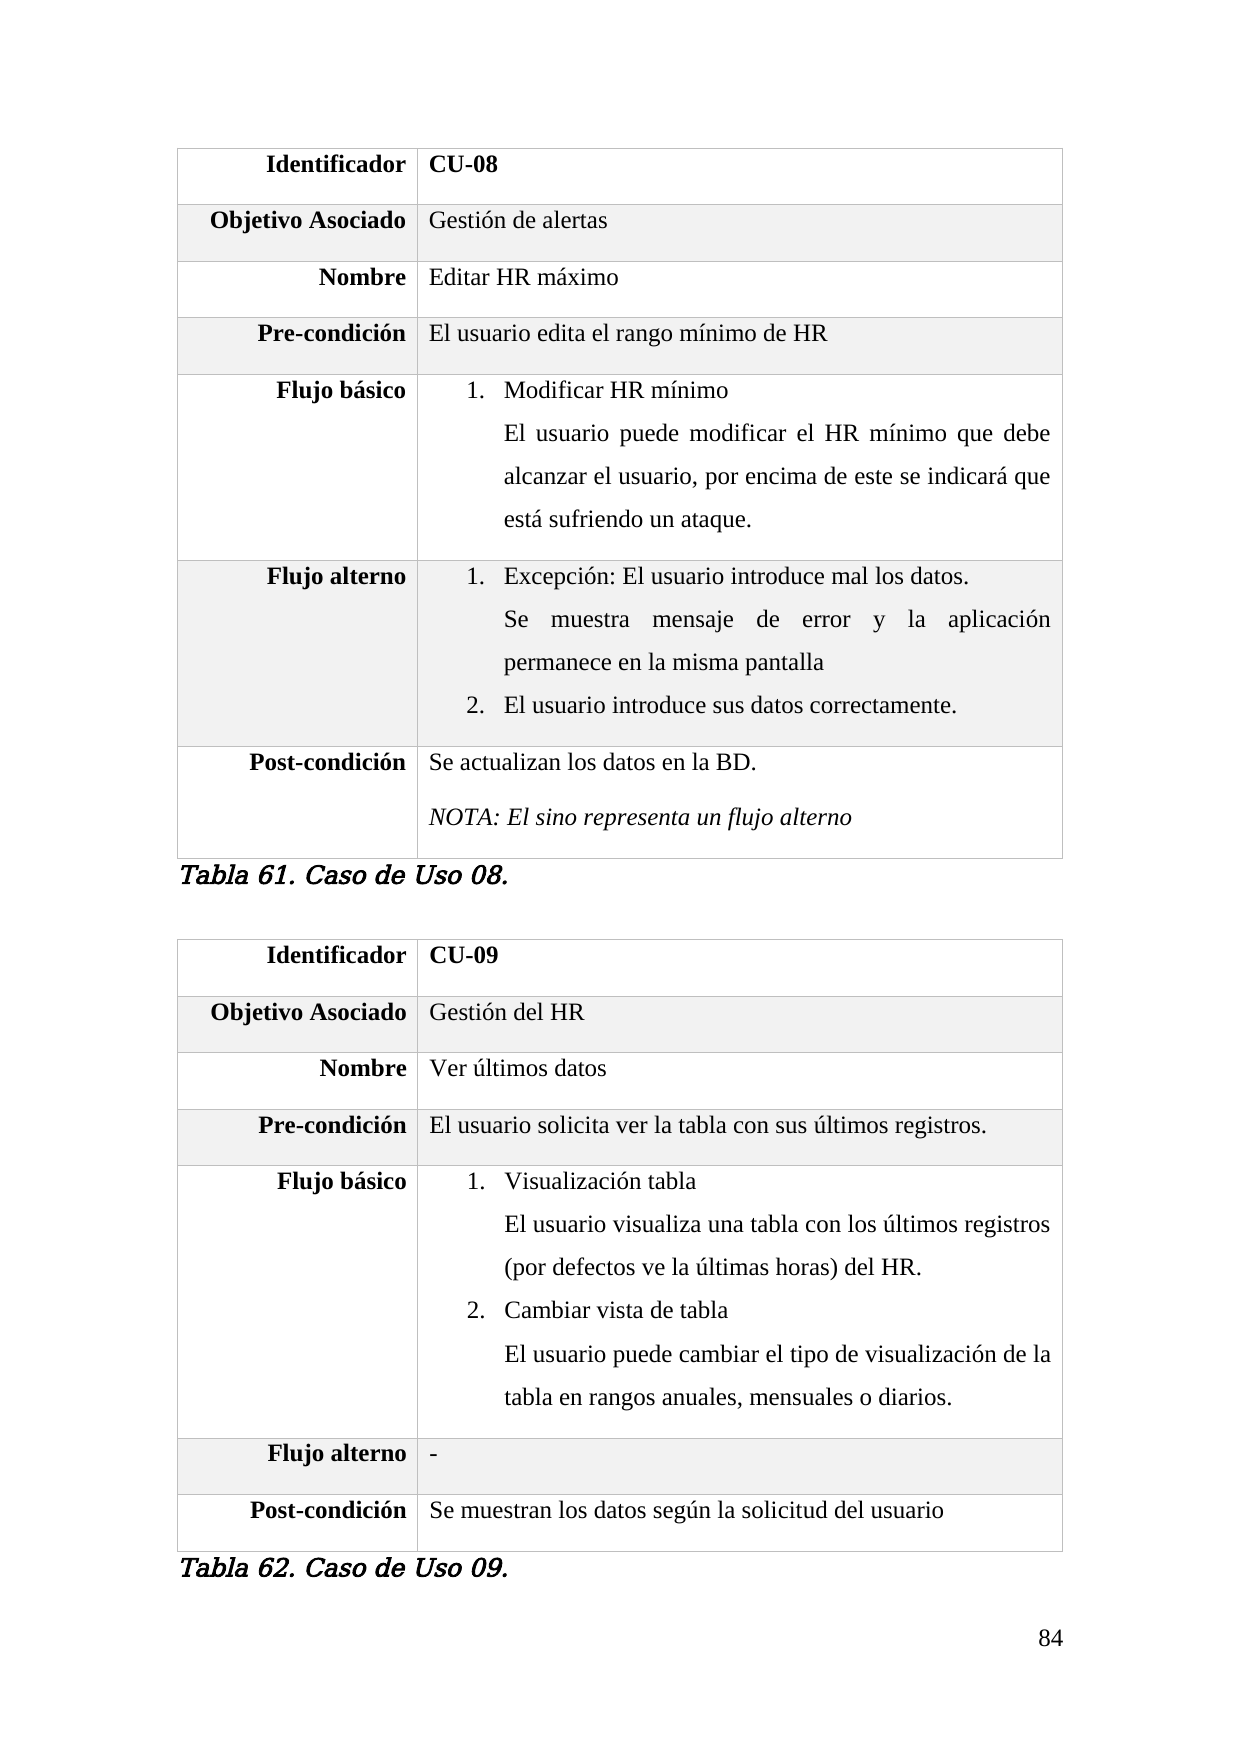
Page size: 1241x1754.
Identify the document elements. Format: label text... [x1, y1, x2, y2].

table_cell Gestión del HR [418, 997, 1062, 1052]
table_cell Pre-condición [178, 1110, 417, 1165]
table_cell El usuario solicita ver la tabla con sus últimos registros. [418, 1110, 1062, 1165]
table_cell Nombre [178, 262, 417, 317]
table_cell Se actualizan los datos en la BD. NOTA: El sino representa un flujo alterno [418, 747, 1062, 858]
table_cell Ver últimos datos [418, 1053, 1062, 1109]
table_cell Objetivo Asociado [178, 205, 417, 261]
table_cell Post-condición [178, 1495, 417, 1551]
table_cell Modificar HR mínimo El usuario puede modificar el HR mínimo que debe alcanzar el usuario, por encima de este se indicará que está sufriendo un ataque. [418, 375, 1062, 560]
table_cell Nombre [178, 1053, 417, 1109]
table_cell Gestión de alertas [418, 205, 1062, 261]
table_cell Flujo alterno [178, 561, 417, 746]
text Tabla 61. Caso de Uso 08. [177, 859, 1063, 889]
table_header Identificador [178, 149, 417, 204]
table_cell Pre-condición [178, 318, 417, 374]
table_header CU-09 [418, 940, 1062, 996]
table_cell Se muestran los datos según la solicitud del usuario [418, 1495, 1062, 1551]
table_header CU-08 [418, 149, 1062, 204]
table_cell Objetivo Asociado [178, 997, 417, 1052]
text Tabla 62. Caso de Uso 09. [177, 1552, 1063, 1582]
table_cell Flujo básico [178, 1166, 417, 1437]
table_cell Editar HR máximo [418, 262, 1062, 317]
table_cell - [418, 1439, 1062, 1494]
table_cell Excepción: El usuario introduce mal los datos. Se muestra mensaje de error y la aplicación permanece en la misma pantalla El usuario introduce sus datos correctamente. [418, 561, 1062, 746]
table_cell Flujo básico [178, 375, 417, 560]
table_cell Post-condición [178, 747, 417, 858]
table_cell El usuario edita el rango mínimo de HR [418, 318, 1062, 374]
table_cell Visualización tabla El usuario visualiza una tabla con los últimos registros (por defectos ve la últimas horas) del HR. Cambiar vista de tabla El usuario puede cambiar el tipo de visualización de la tabla en rangos anuales, mensuales o diarios. [418, 1166, 1062, 1437]
table_cell Flujo alterno [178, 1439, 417, 1494]
table_header Identificador [178, 940, 417, 996]
